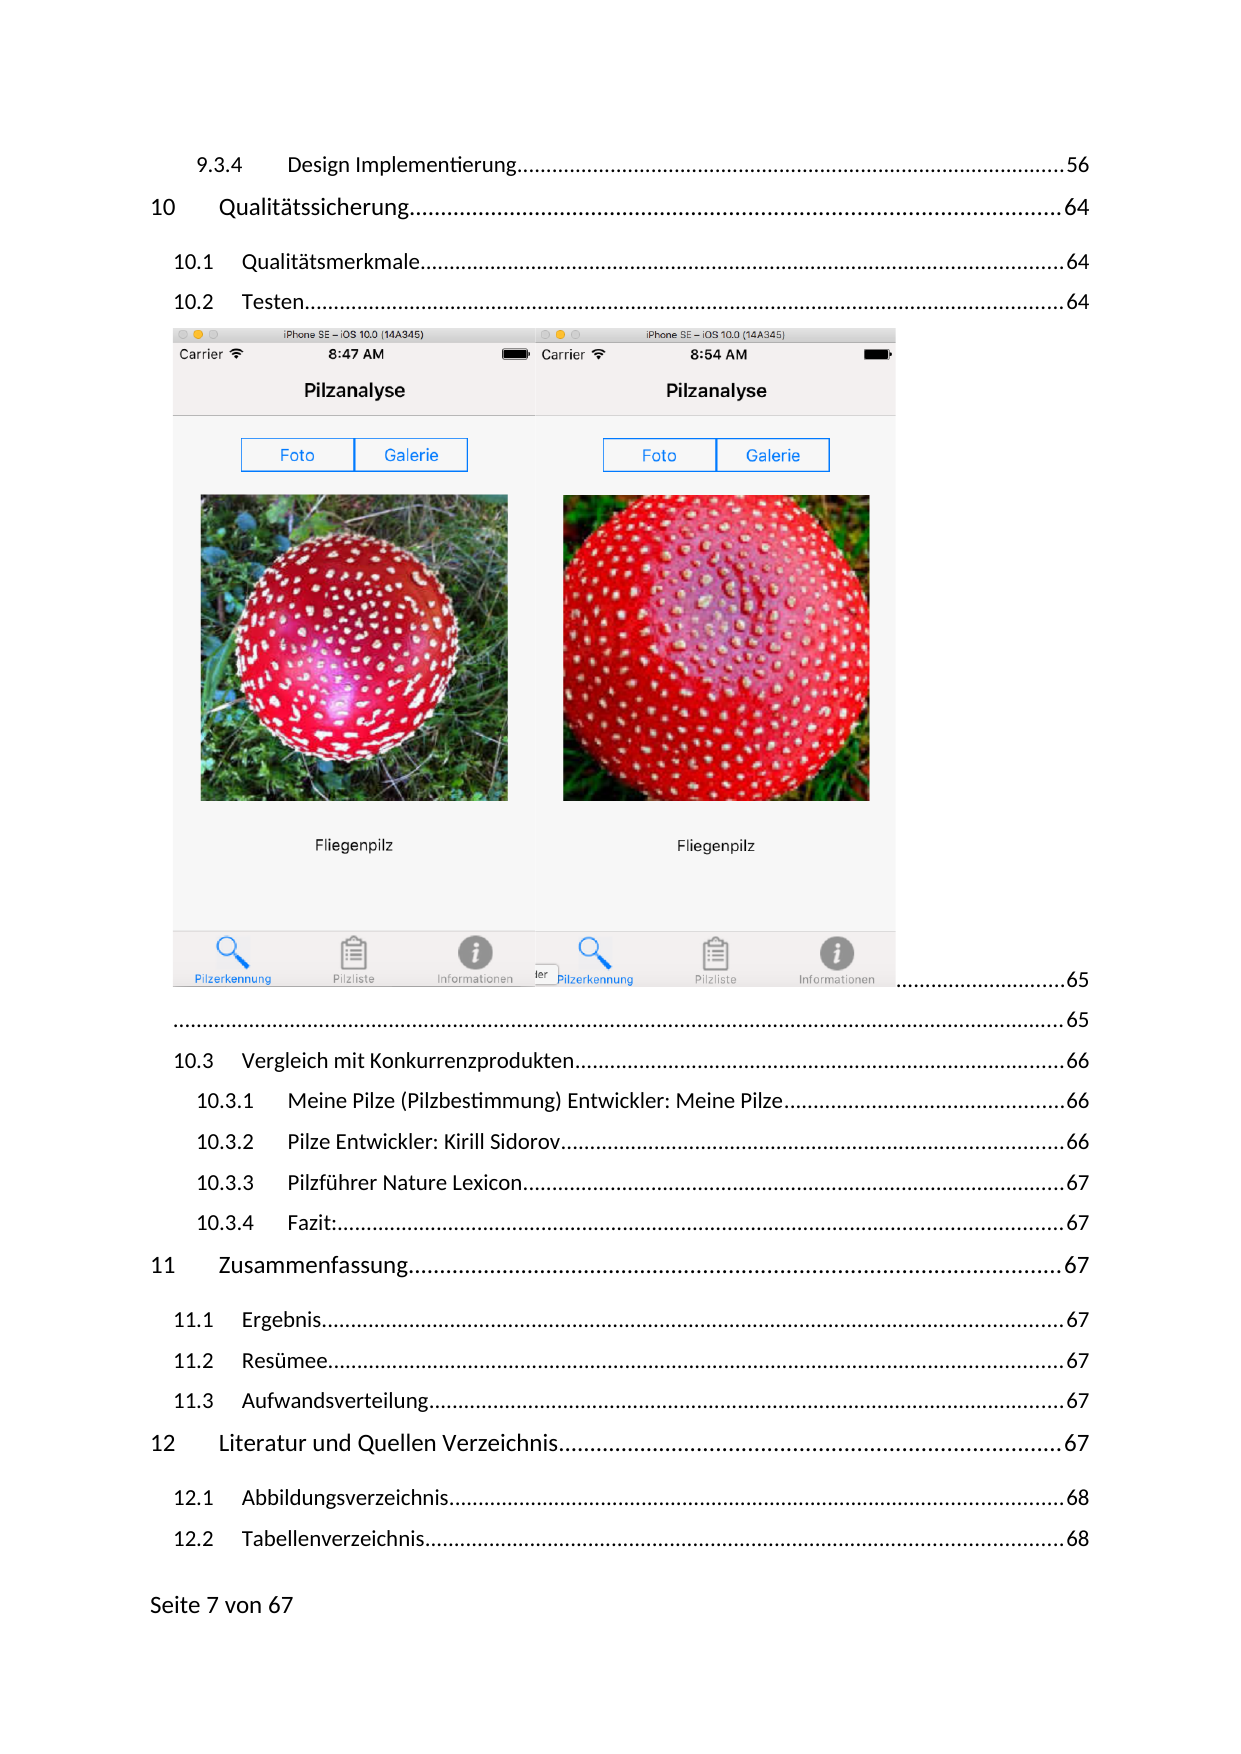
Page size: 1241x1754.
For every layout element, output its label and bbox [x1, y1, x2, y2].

picture [172, 328, 896, 987]
